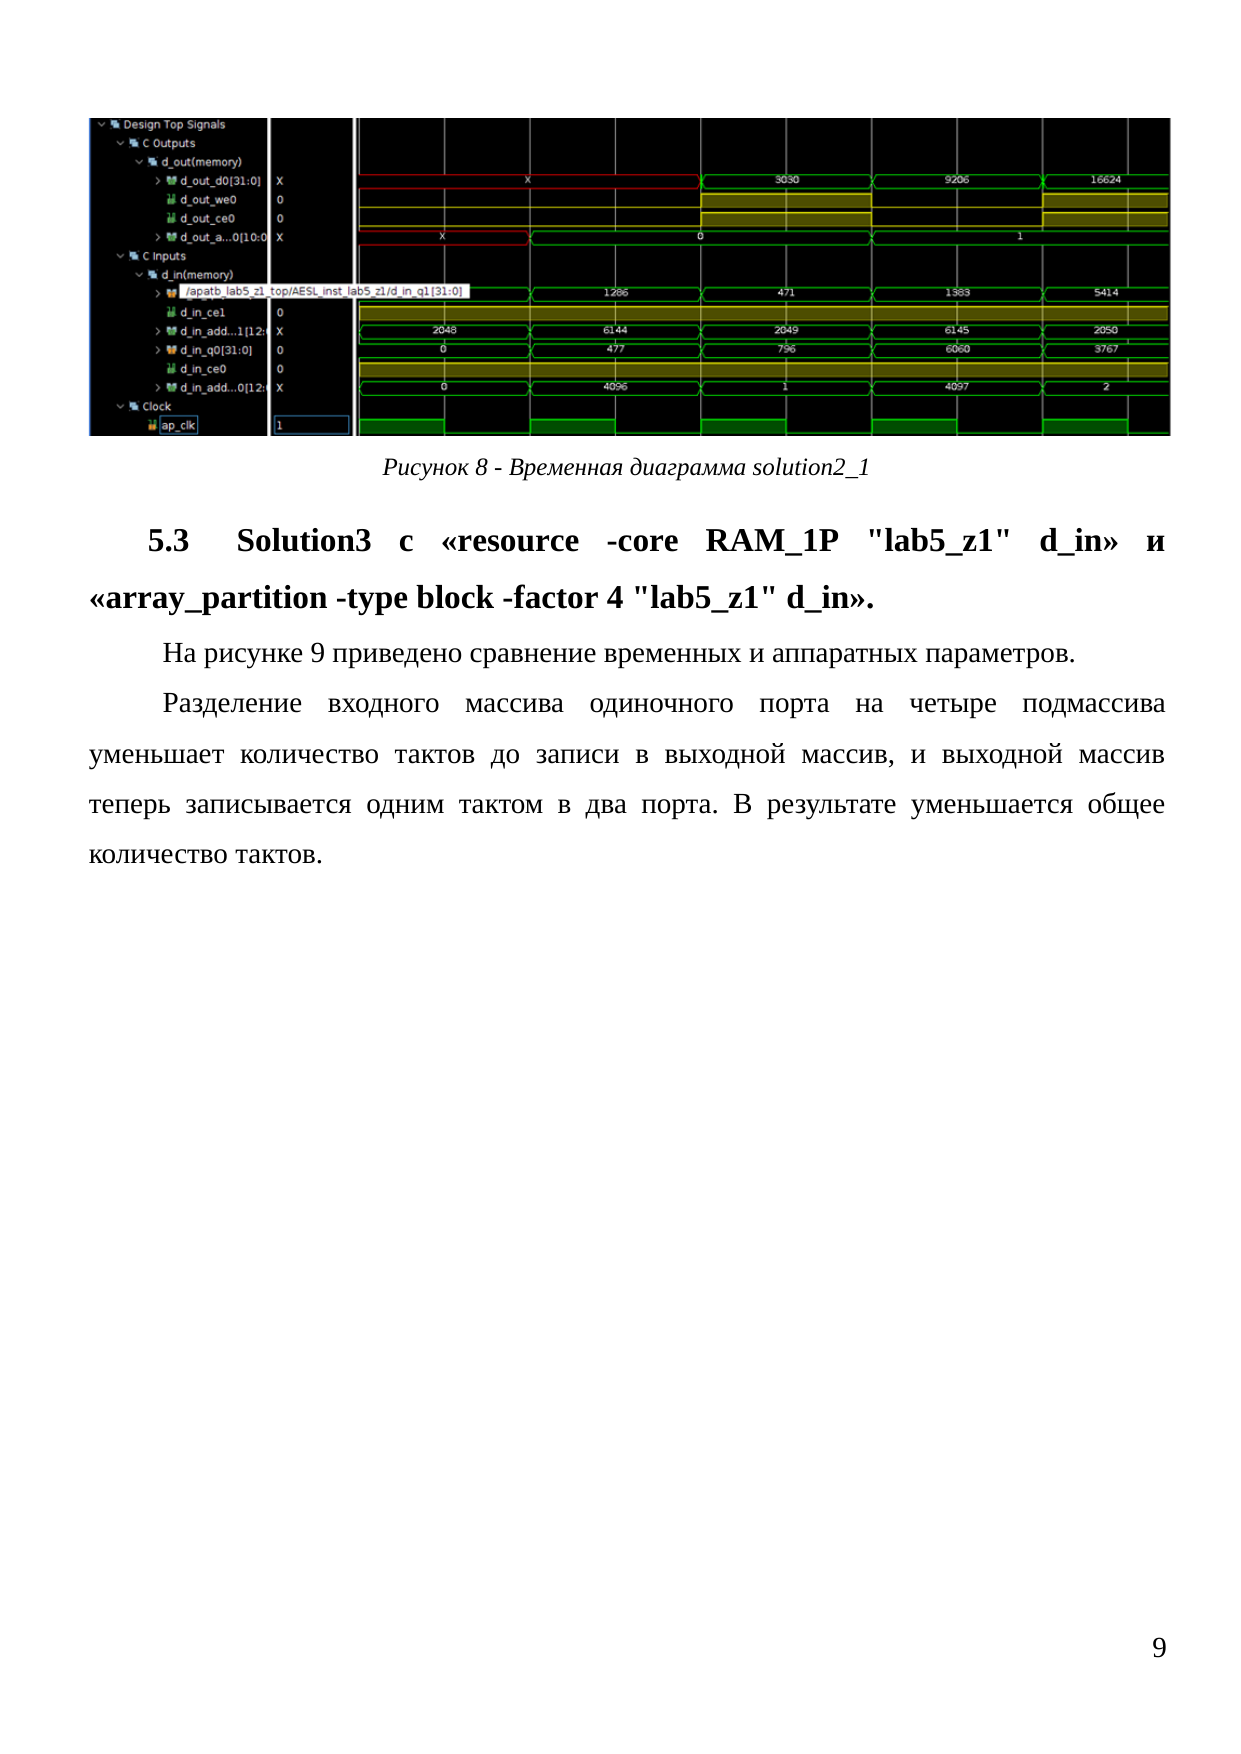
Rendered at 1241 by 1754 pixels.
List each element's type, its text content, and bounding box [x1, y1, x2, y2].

text Разделение входного массива одиночного порта на четыре подмассива уменьшает количество тактов до записи в выходной массив, и выходной массив теперь записывается одним тактом в два порта. В результате уменьшается общее количество тактов. [89, 686, 1167, 870]
text Рисунок 8 - Временная диаграмма solution2_1 [89, 452, 1167, 481]
list 5.3 Solution3 с «resource -core RAM_1P "lab5_z1" d_in» и «array_partition -type block -factor 4 "lab5_z1" d_in». [89, 520, 1167, 616]
text На рисунке 9 приведено сравнение временных и аппаратных параметров. [89, 635, 1167, 669]
picture [88, 118, 1172, 436]
